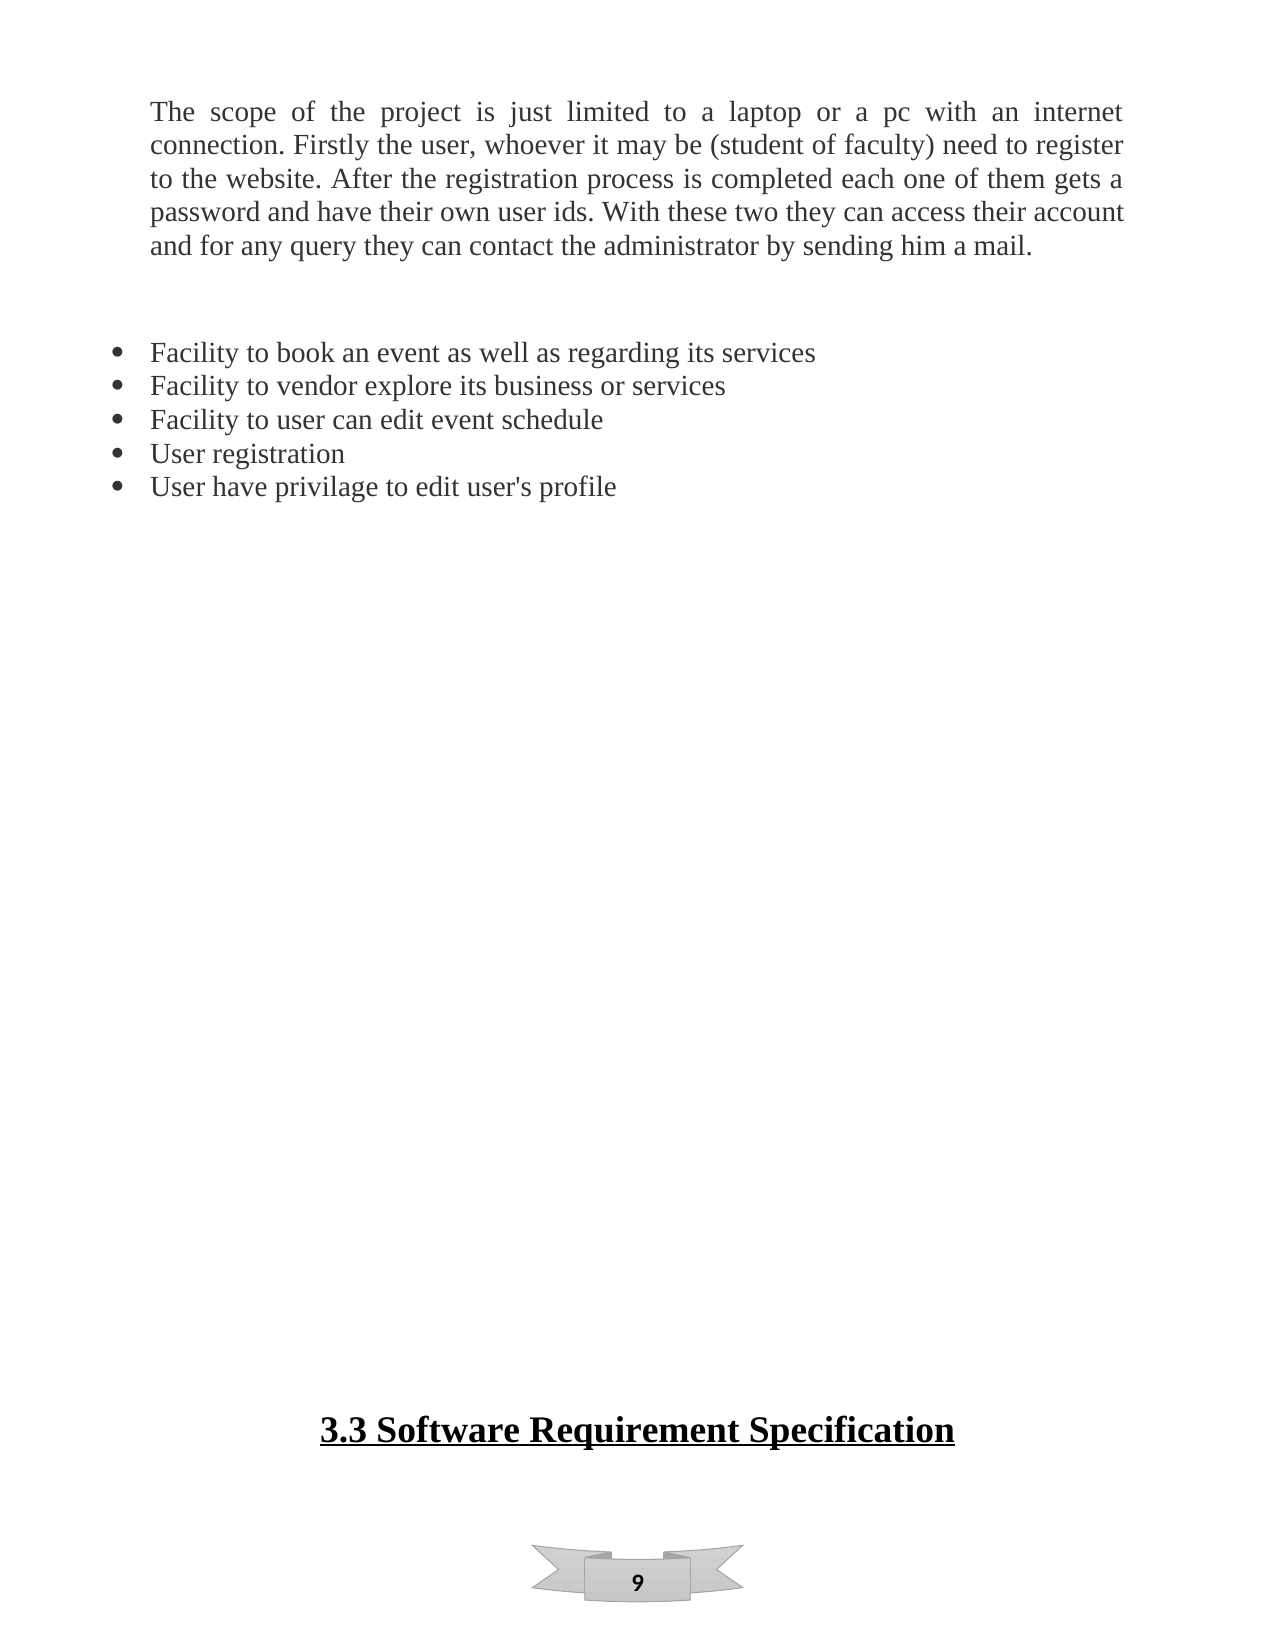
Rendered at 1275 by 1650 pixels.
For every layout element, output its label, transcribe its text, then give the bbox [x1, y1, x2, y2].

list User have privilage to edit user's profile [112, 469, 1125, 503]
list Facility to vendor explore its business or services [112, 368, 1125, 402]
text 3.3 Software Requirement Specification [150, 1407, 1125, 1450]
list User registration [112, 436, 1125, 469]
list Facility to book an event as well as regarding its services [112, 335, 1125, 368]
list Facility to user can edit event schedule [112, 402, 1125, 436]
text The scope of the project is just limited to a laptop or a pc with an internet connection. Firstly the user, whoever it may be (student of faculty) need to register to the website. After the registration process is completed each one of them gets a password and have their own user ids. With these two they can access their account and for any query they can contact the administrator by sending him a mail. [150, 94, 1125, 262]
